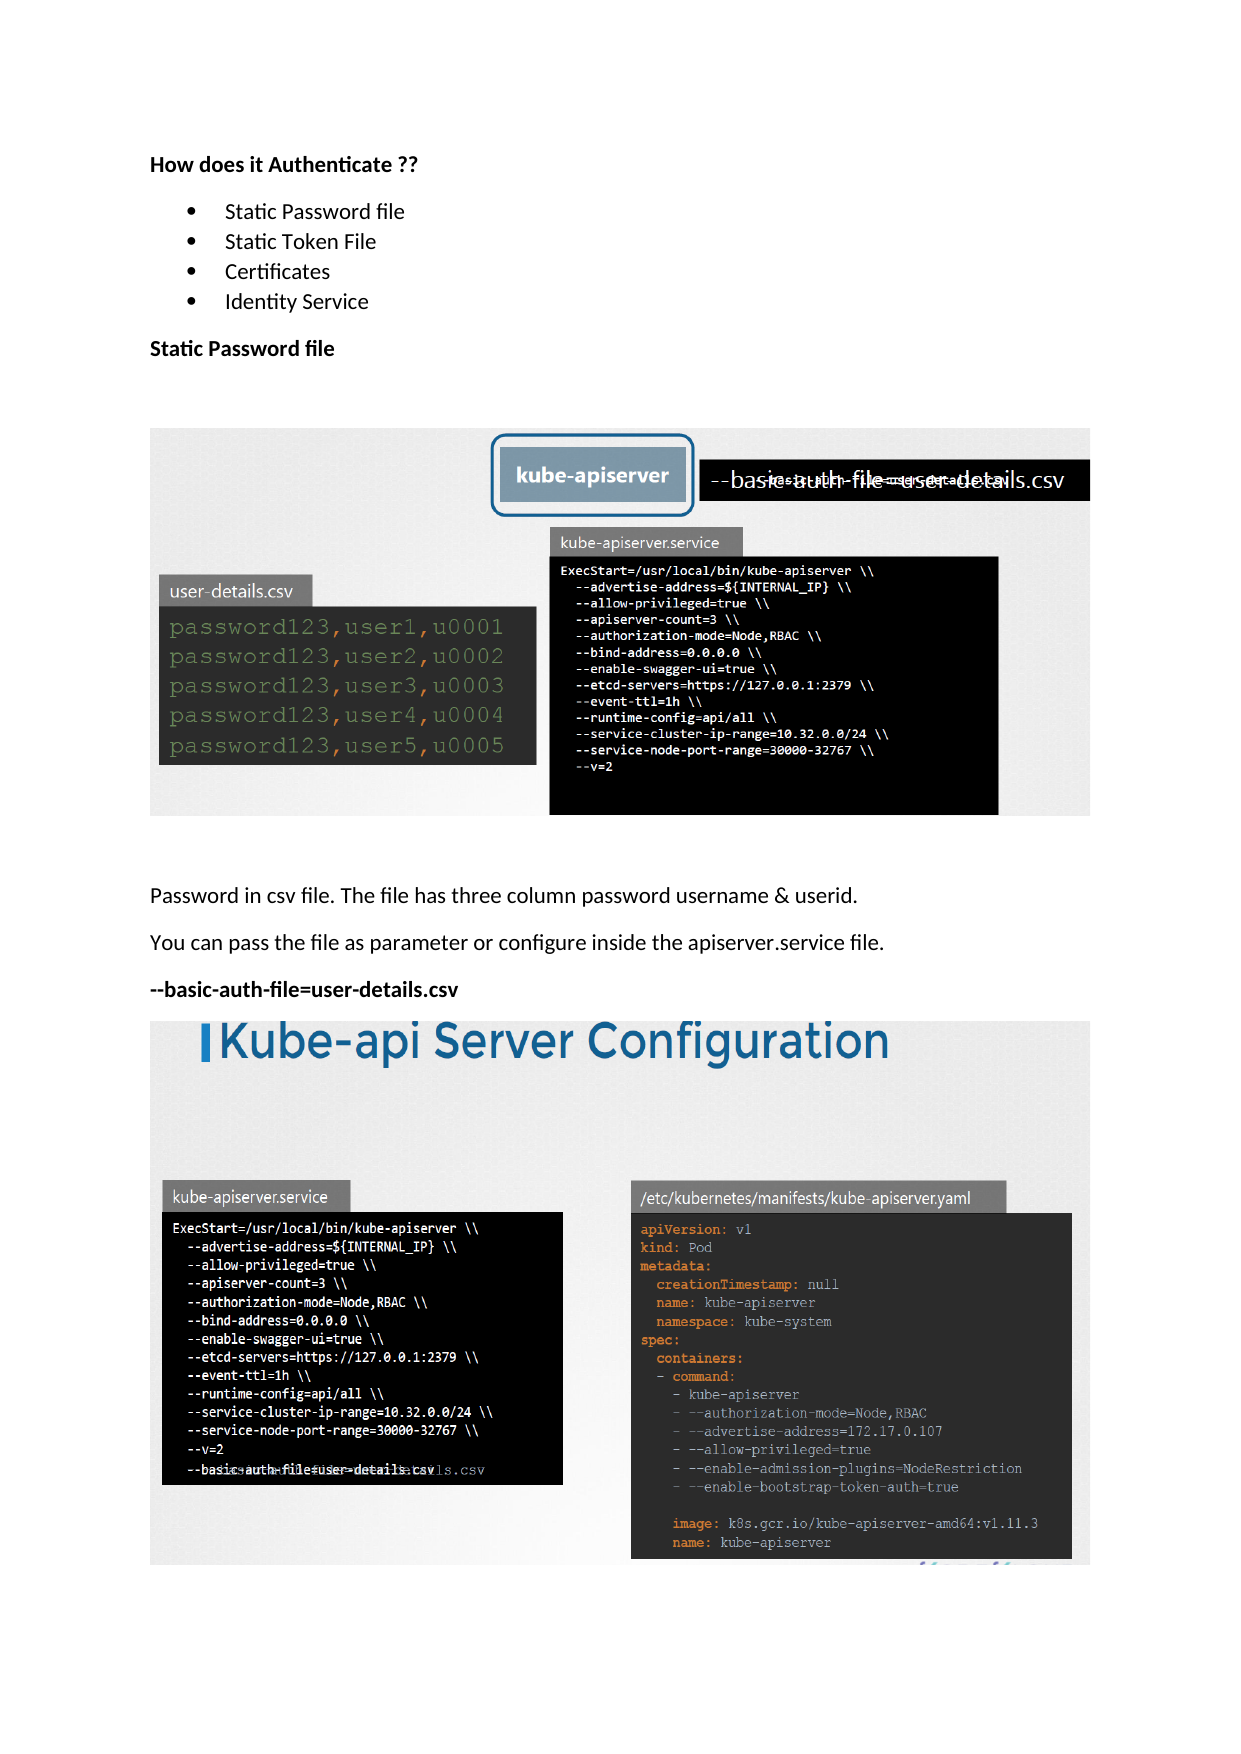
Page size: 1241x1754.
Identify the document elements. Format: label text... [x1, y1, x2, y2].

list Static Token File [187, 227, 1090, 255]
list Static Password file [187, 197, 1090, 225]
picture [150, 1021, 1091, 1565]
text How does it Authenticate ?? [150, 150, 1090, 178]
text Password in csv file. The file has three column password username & userid. [150, 881, 1090, 909]
text Static Password file [150, 334, 1090, 362]
text You can pass the file as parameter or configure inside the apiserver.service file. [150, 928, 1090, 956]
picture [150, 428, 1091, 816]
text --basic-auth-file=user-details.csv [150, 975, 1090, 1003]
list Identity Service [187, 287, 1090, 316]
list Certificates [187, 257, 1090, 285]
